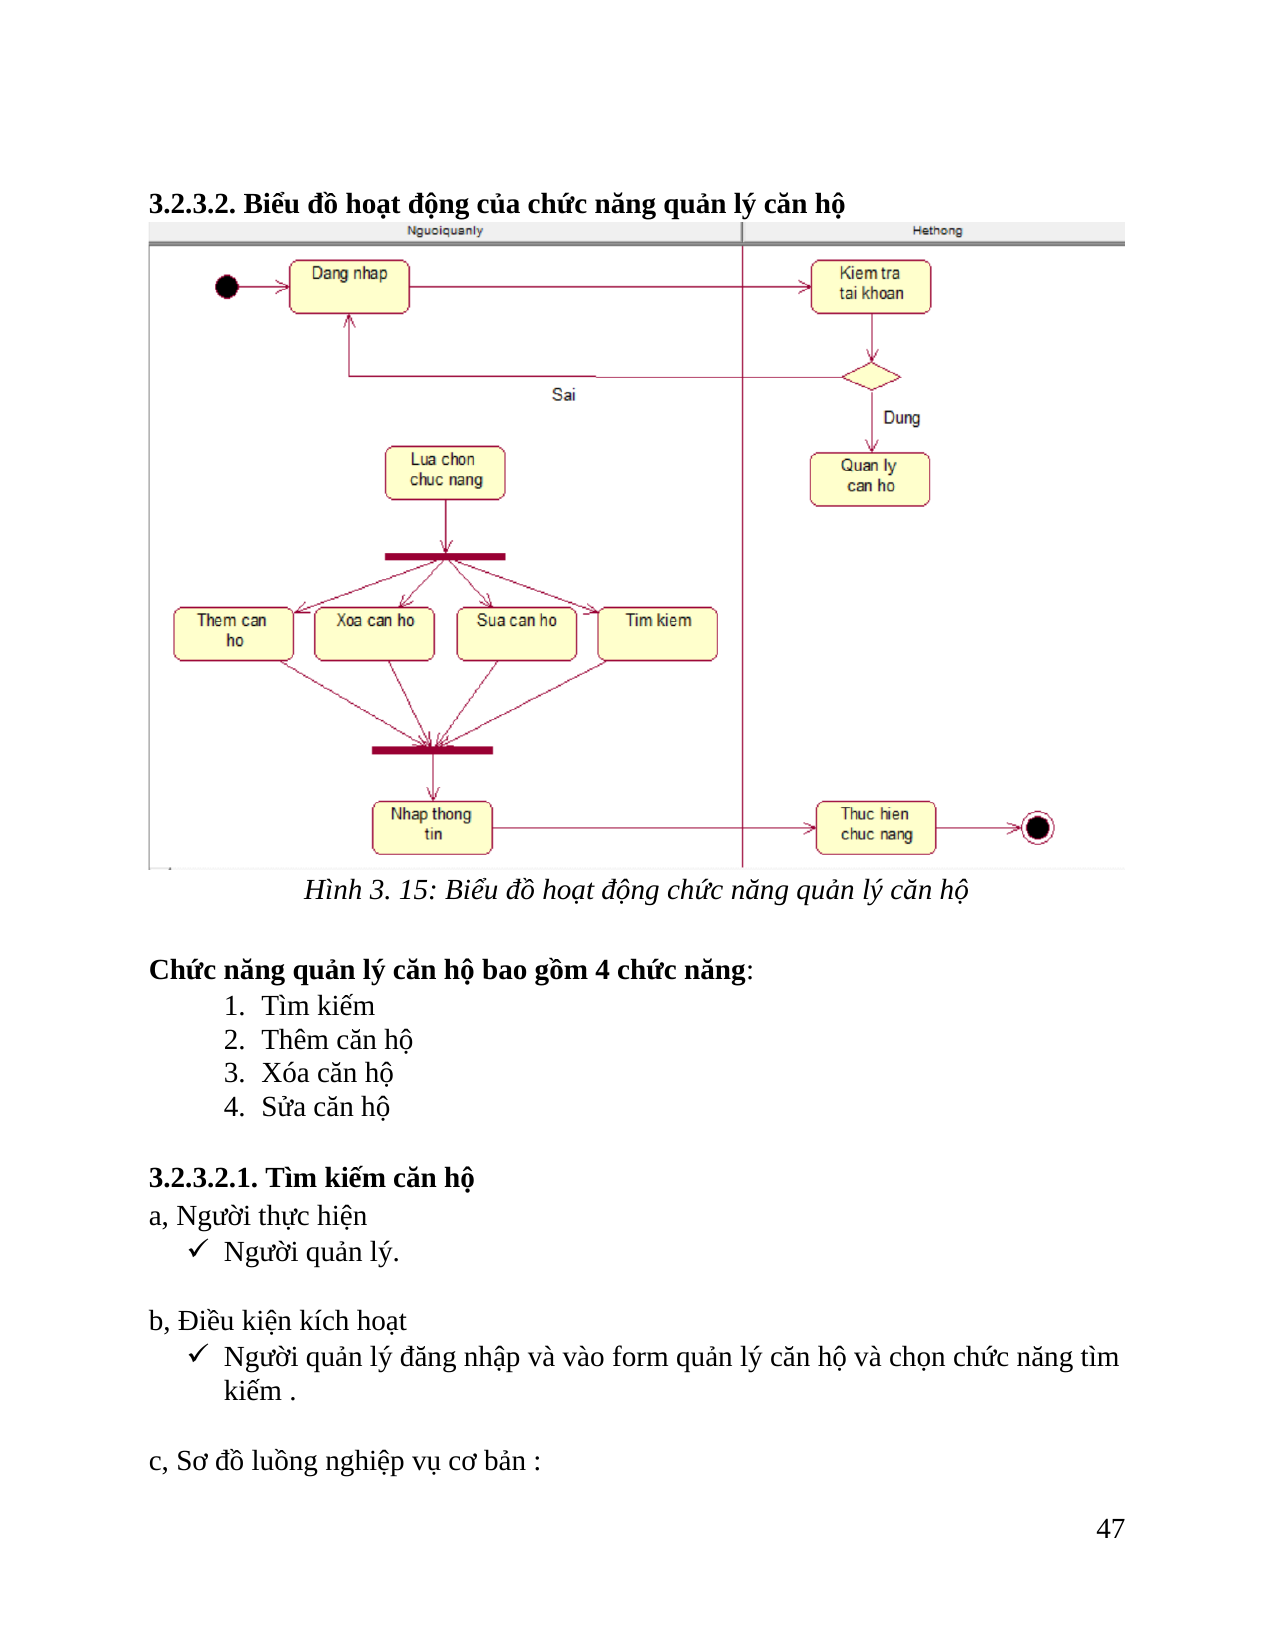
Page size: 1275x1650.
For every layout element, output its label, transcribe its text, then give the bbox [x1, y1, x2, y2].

text 3.2.3.2.1. Tìm kiếm căn hộ [148, 1160, 1125, 1194]
list Xóa căn hộ [223, 1055, 1125, 1089]
text b, Điều kiện kích hoạt [148, 1303, 1125, 1337]
text 3.2.3.2. Biểu đồ hoạt động của chức năng quản lý căn hộ [148, 186, 1125, 220]
list Tìm kiếm [223, 988, 1125, 1022]
list Thêm căn hộ [223, 1022, 1125, 1055]
text Hình 3. 15: Biểu đồ hoạt động chức năng quản lý căn hộ [150, 872, 1125, 905]
list Người quản lý. [186, 1234, 1125, 1267]
text a, Người thực hiện [148, 1198, 1125, 1231]
text Chức năng quản lý căn hộ bao gồm 4 chức năng: [148, 952, 1125, 986]
list Sửa căn hộ [223, 1089, 1125, 1122]
picture [148, 222, 1125, 870]
list Người quản lý đăng nhập và vào form quản lý căn hộ và chọn chức năng tìm kiếm . [186, 1339, 1125, 1407]
text c, Sơ đồ luồng nghiệp vụ cơ bản : [148, 1443, 1125, 1476]
